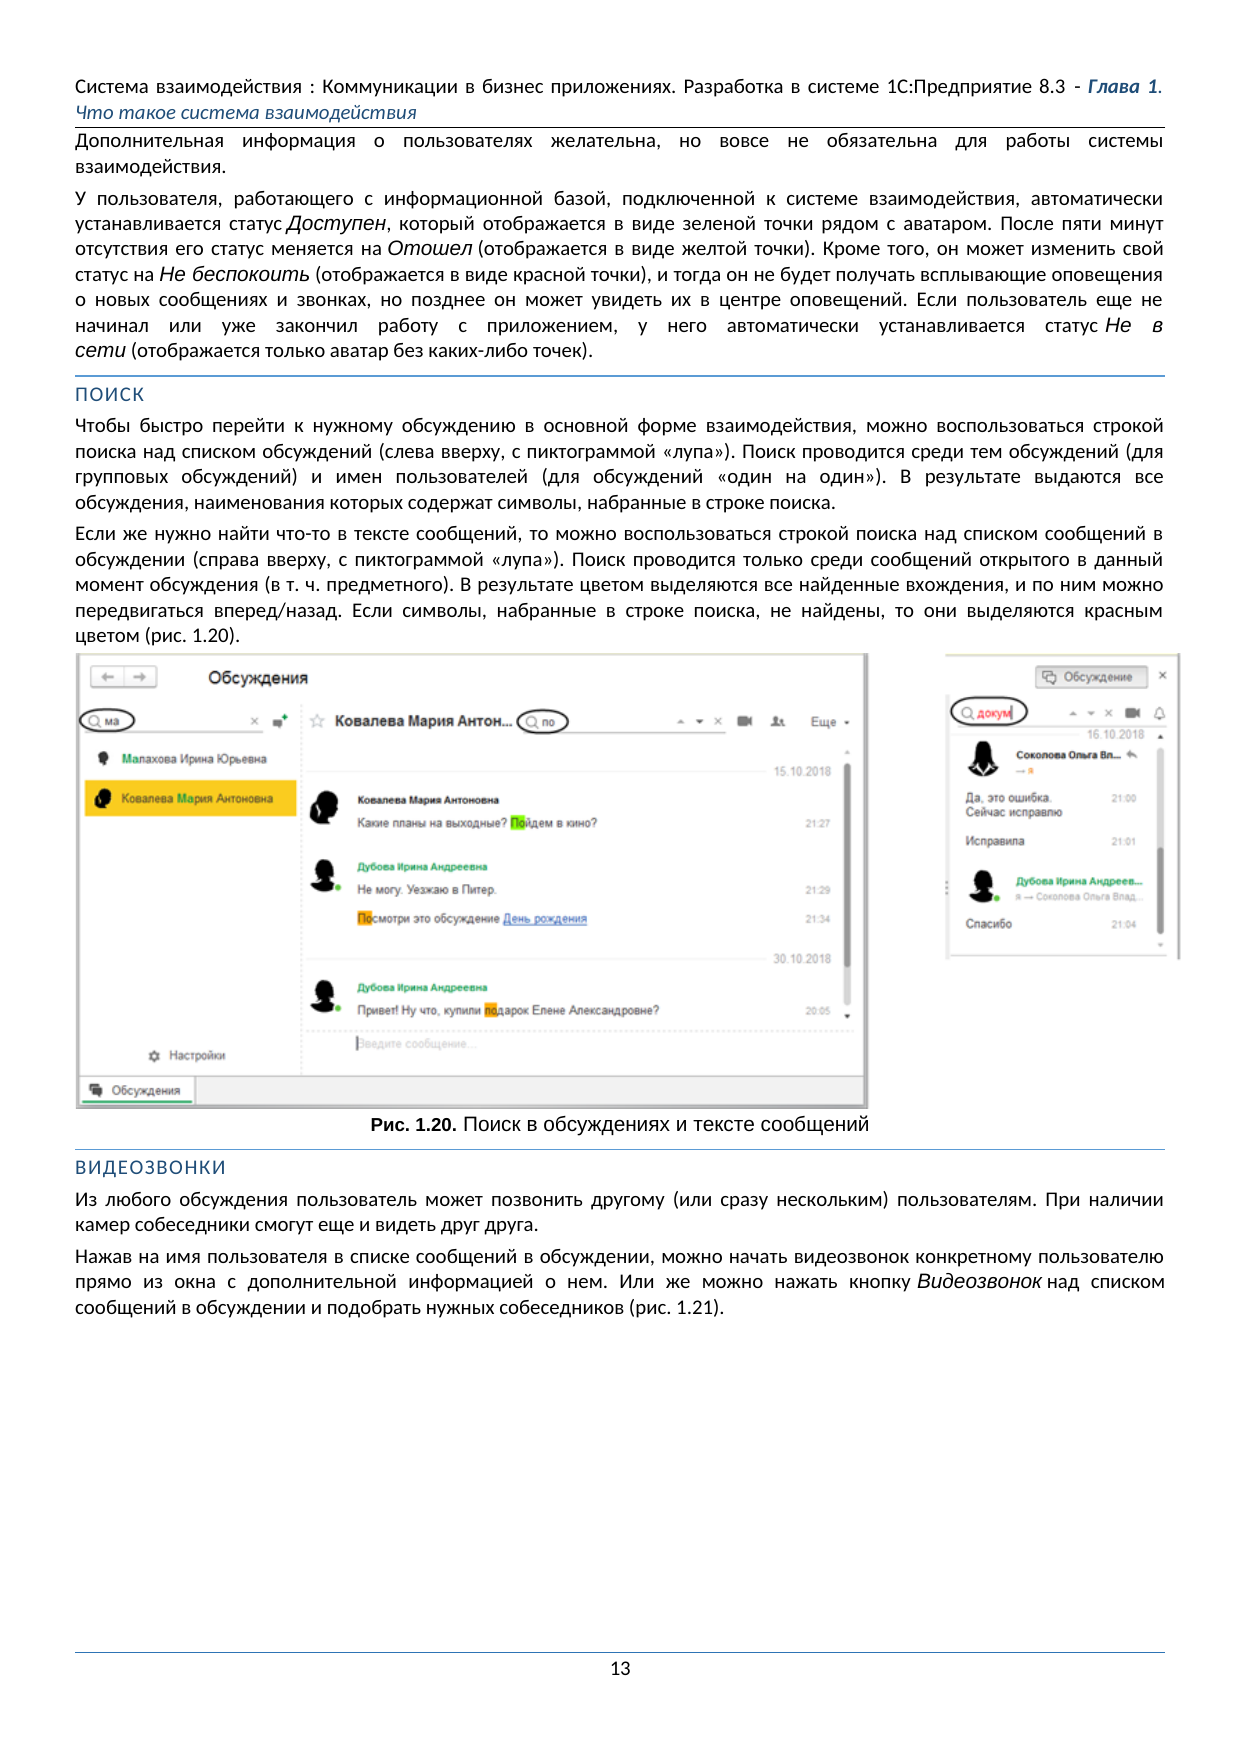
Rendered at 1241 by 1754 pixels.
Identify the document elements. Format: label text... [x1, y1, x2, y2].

text Из любого обсуждения пользователь может позвонить другому (или сразу нескольким) пользователям. При наличии камер собеседники смогут еще и видеть друг друга. [75, 1186, 1165, 1237]
picture [75, 653, 1182, 1109]
text Если же нужно найти что-то в тексте сообщений, то можно воспользоваться строкой поиска над списком сообщений в обсуждении (справа вверху, с пиктограммой «лупа»). Поиск проводится только среди сообщений открытого в данный момент обсуждения (в т. ч. предметного). В результате цветом выделяются все найденные вхождения, и по ним можно передвигаться вперед/назад. Если символы, набранные в строке поиска, не найдены, то они выделяются красным цветом (рис. 1.20). [75, 521, 1165, 648]
subtitle Видеозвонки [75, 1150, 1165, 1180]
subtitle Поиск [75, 377, 1165, 406]
text Нажав на имя пользователя в списке сообщений в обсуждении, можно начать видеозвонок конкретному пользователю прямо из окна с дополнительной информацией о нем. Или же можно нажать кнопку Видеозвонок над списком сообщений в обсуждении и подобрать нужных собеседников (рис. 1.21). [75, 1243, 1165, 1319]
text У пользователя, работающего с информационной базой, подключенной к системе взаимодействия, автоматически устанавливается статус Доступен, который отображается в виде зеленой точки рядом с аватаром. После пяти минут отсутствия его статус меняется на Отошел (отображается в виде желтой точки). Кроме того, он может изменить свой статус на Не беспокоить (отображается в виде красной точки), и тогда он не будет получать всплывающие оповещения о новых сообщениях и звонках, но позднее он может увидеть их в центре оповещений. Если пользователь еще не начинал или уже закончил работу с приложением, у него автоматически устанавливается статус Не в сети (отображается только аватар без каких-либо точек). [75, 185, 1165, 363]
text Чтобы быстро перейти к нужному обсуждению в основной форме взаимодействия, можно воспользоваться строкой поиска над списком обсуждений (слева вверху, с пиктограммой «лупа»). Поиск проводится среди тем обсуждений (для групповых обсуждений) и имен пользователей (для обсуждений «один на один»). В результате выдаются все обсуждения, наименования которых содержат символы, набранные в строке поиска. [75, 413, 1165, 514]
text Дополнительная информация о пользователях желательна, но вовсе не обязательна для работы системы взаимодействия. [75, 128, 1165, 178]
text Рис. 1.20. Поиск в обсуждениях и тексте сообщений [75, 1109, 1165, 1136]
